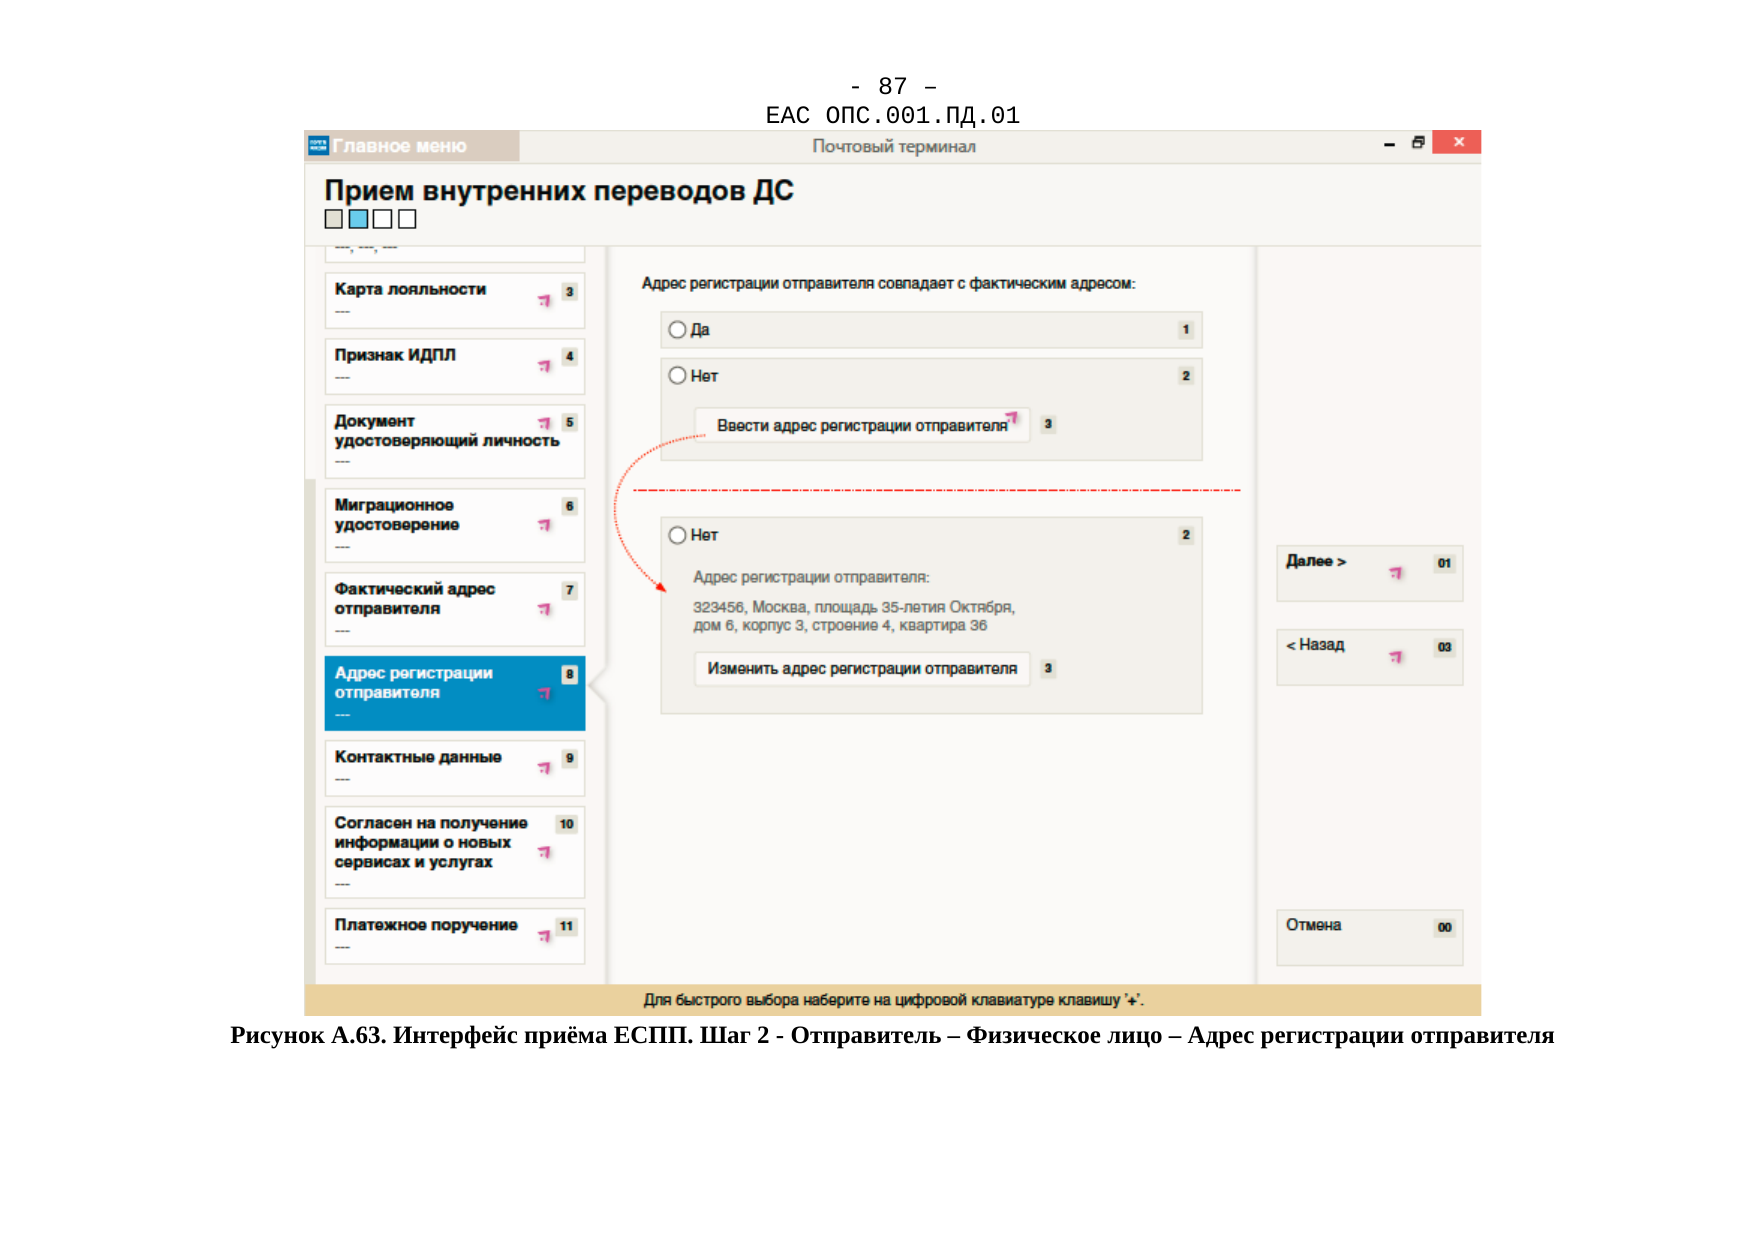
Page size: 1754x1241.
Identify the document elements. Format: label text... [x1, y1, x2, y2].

picture [304, 130, 1482, 1016]
text Рисунок А.63. Интерфейс приёма ЕСПП. Шаг 2 - Отправитель – Физическое лицо – Адрес регистрации отправителя [150, 1020, 1636, 1049]
